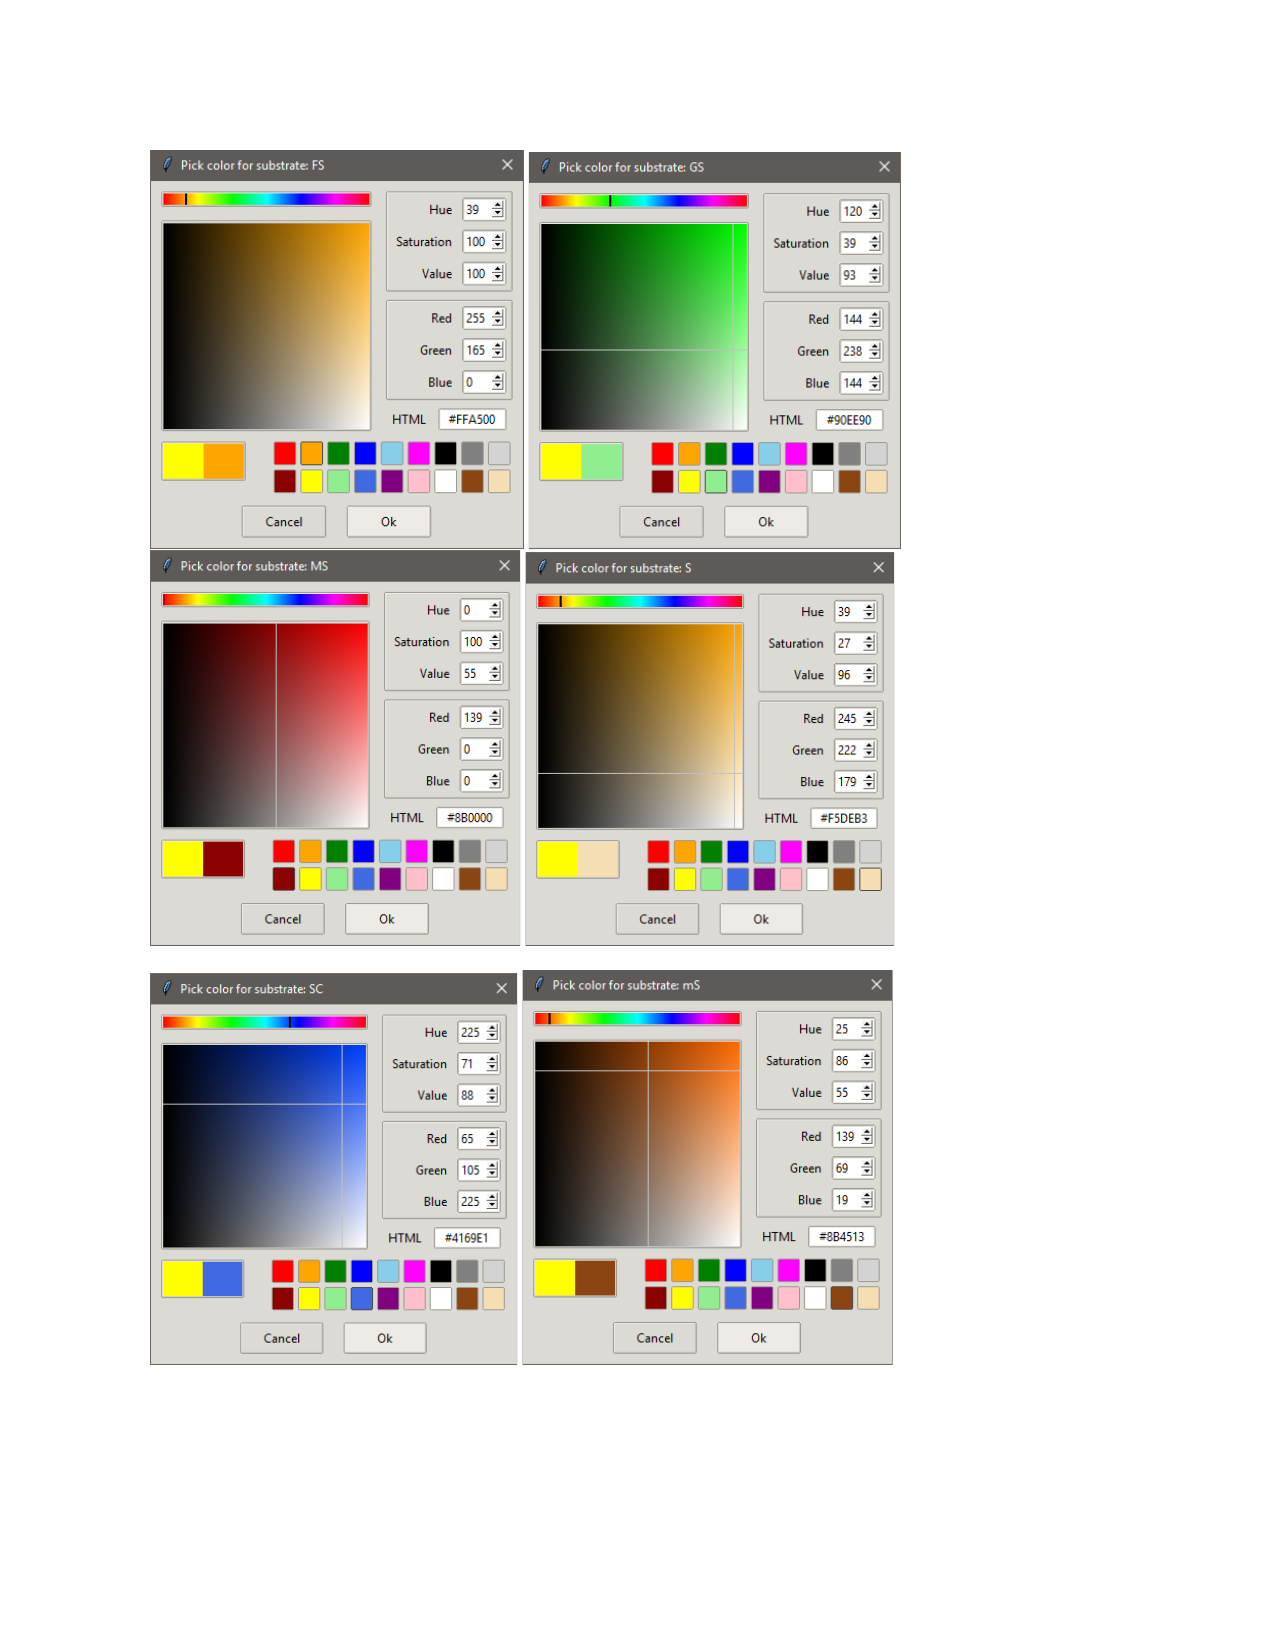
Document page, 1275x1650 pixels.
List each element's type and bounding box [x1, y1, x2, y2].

picture [528, 152, 901, 549]
picture [150, 973, 518, 1365]
picture [150, 550, 521, 946]
picture [525, 552, 895, 946]
picture [150, 150, 524, 549]
picture [522, 970, 893, 1365]
